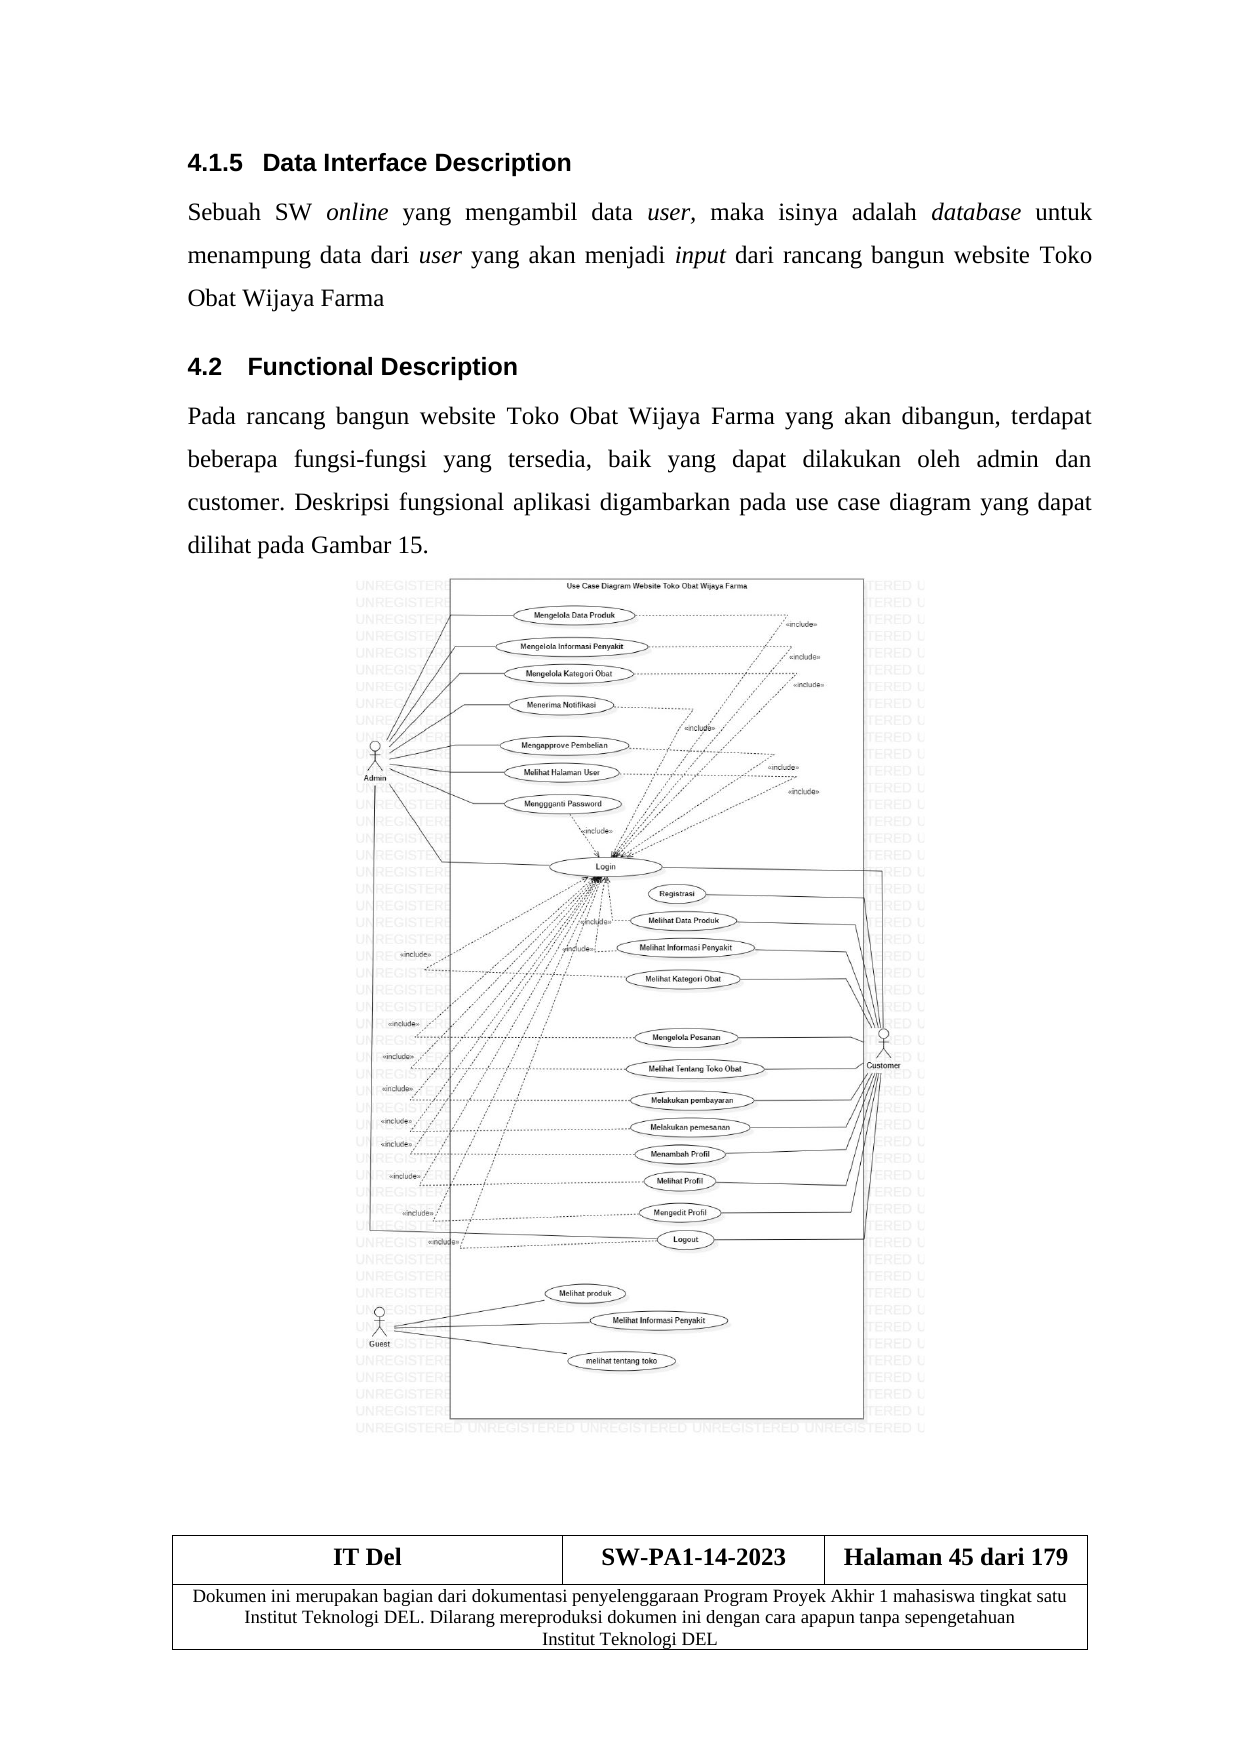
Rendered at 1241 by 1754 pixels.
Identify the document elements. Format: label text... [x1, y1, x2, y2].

text Pada rancang bangun website Toko Obat Wijaya Farma yang akan dibangun, terdapat beberapa fungsi-fungsi yang tersedia, baik yang dapat dilakukan oleh admin dan customer. Deskripsi fungsional aplikasi digambarkan pada use case diagram yang dapat dilihat pada Gambar 15. [187, 401, 1092, 559]
picture [355, 573, 925, 1441]
subtitle Functional Description [187, 351, 1092, 380]
subtitle Data Interface Description [187, 148, 1092, 176]
text Sebuah SW online yang mengambil data user, maka isinya adalah database untuk menampung data dari user yang akan menjadi input dari rancang bangun website Toko Obat Wijaya Farma [187, 197, 1092, 312]
